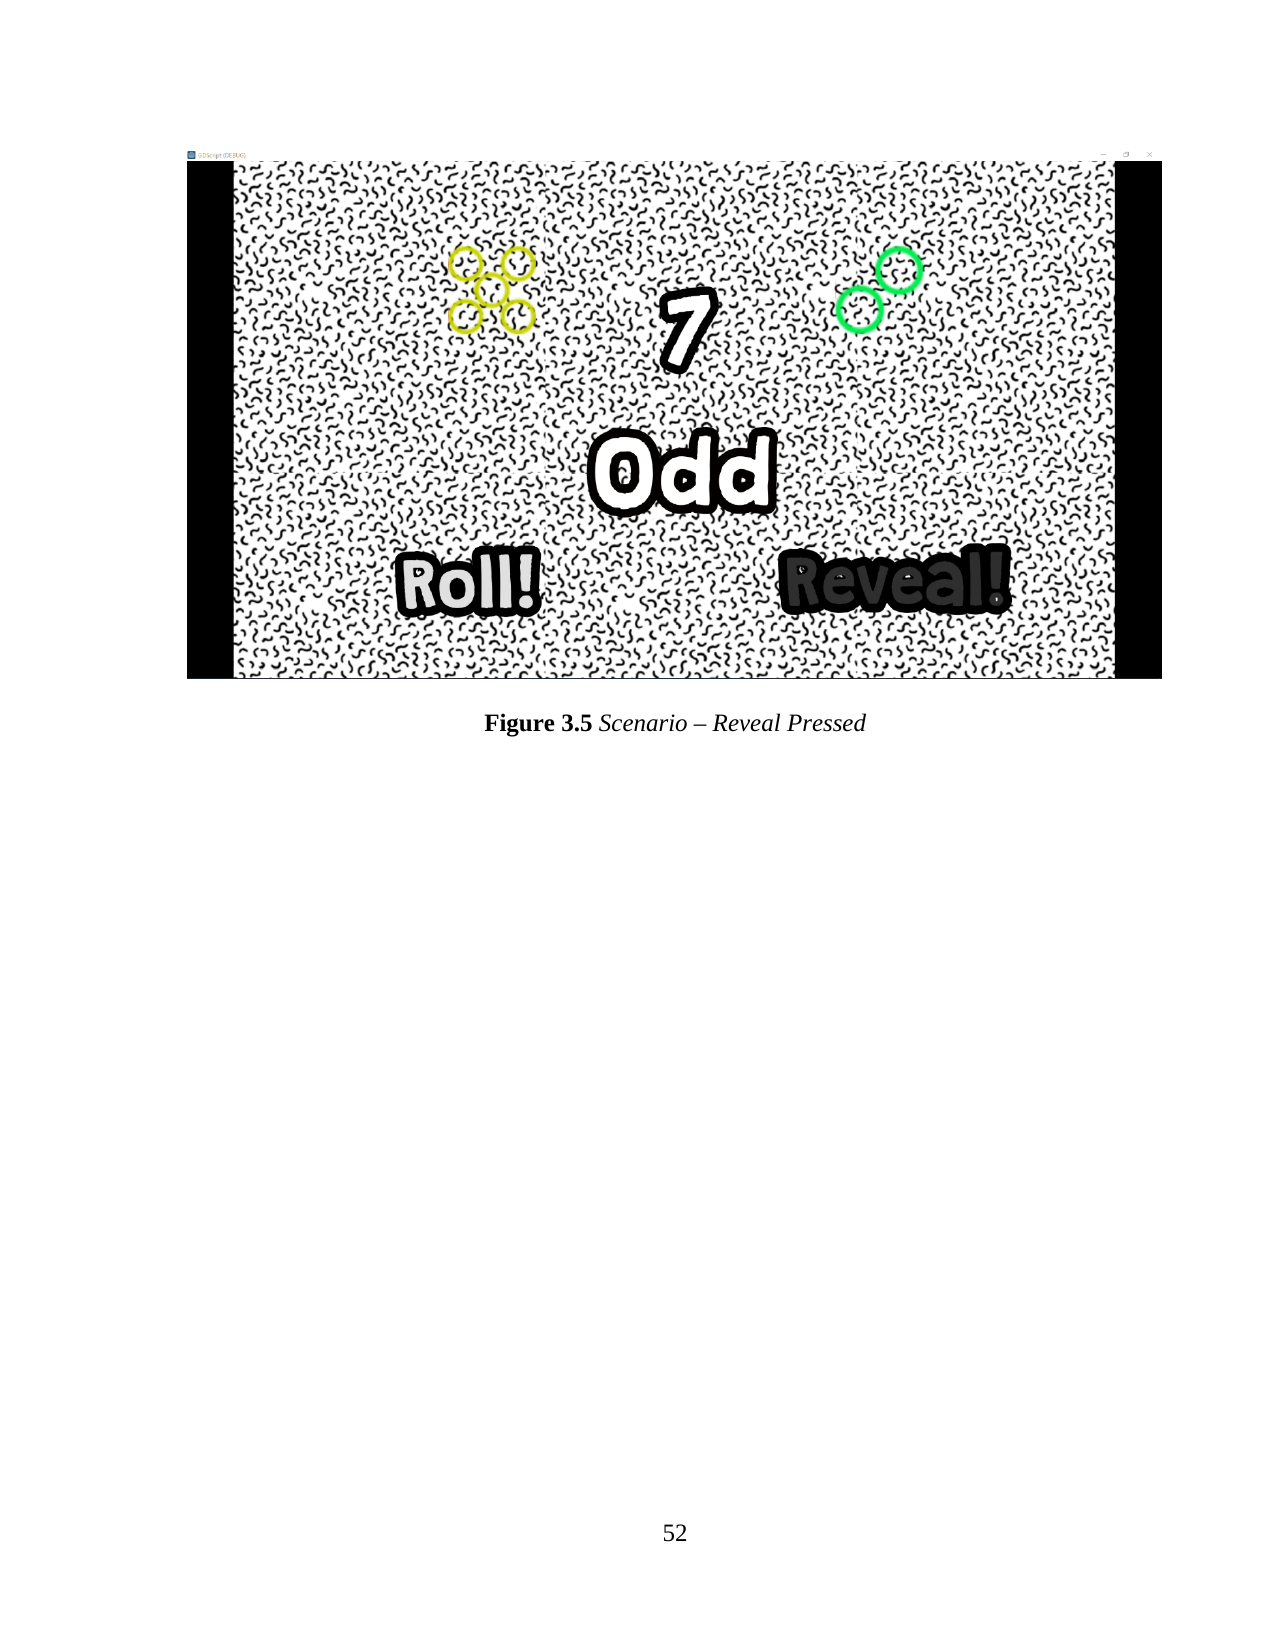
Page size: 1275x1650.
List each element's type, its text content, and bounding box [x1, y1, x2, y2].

text Figure 3.5 Scenario – Reveal Pressed [225, 679, 1125, 737]
picture [187, 149, 1162, 679]
